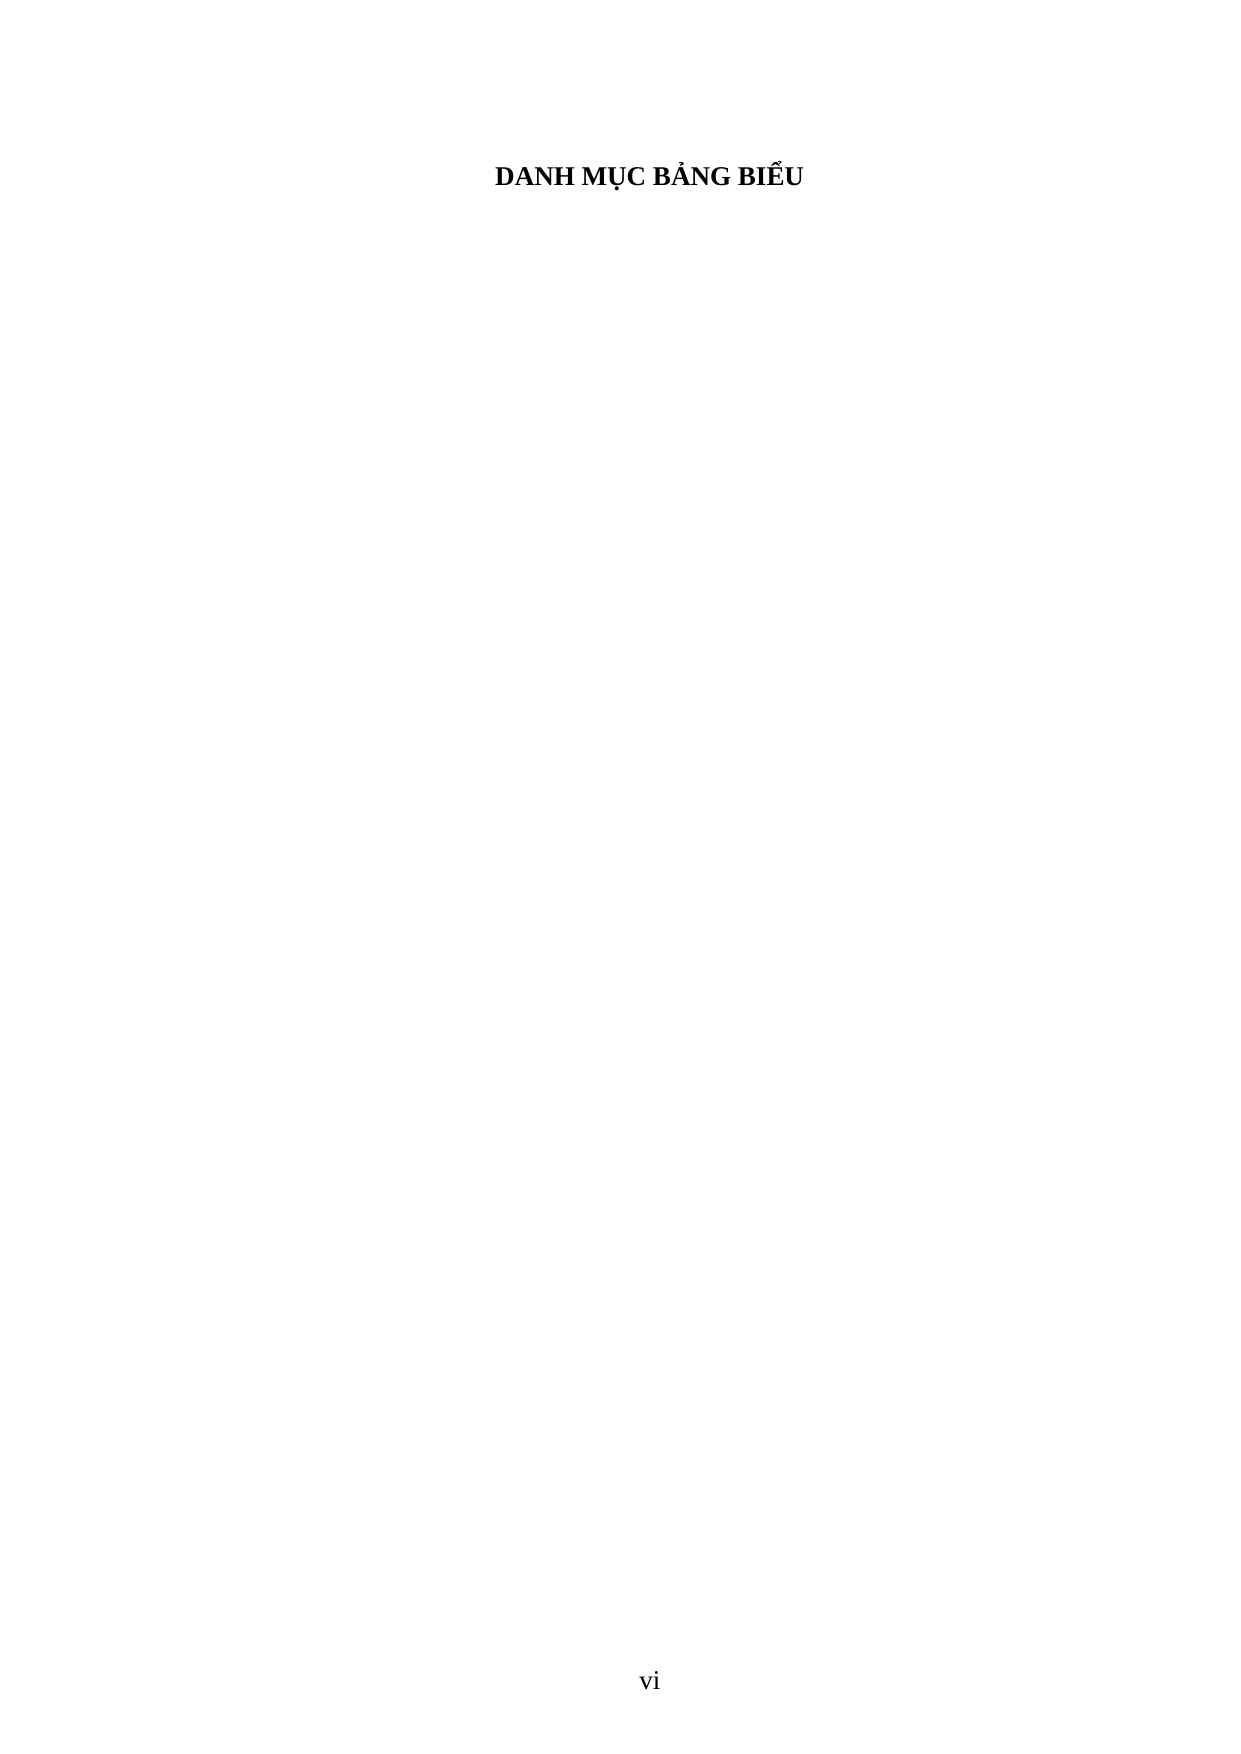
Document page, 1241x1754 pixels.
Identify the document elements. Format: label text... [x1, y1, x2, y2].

text DANH MỤC BẢNG BIỂU [177, 160, 1122, 191]
